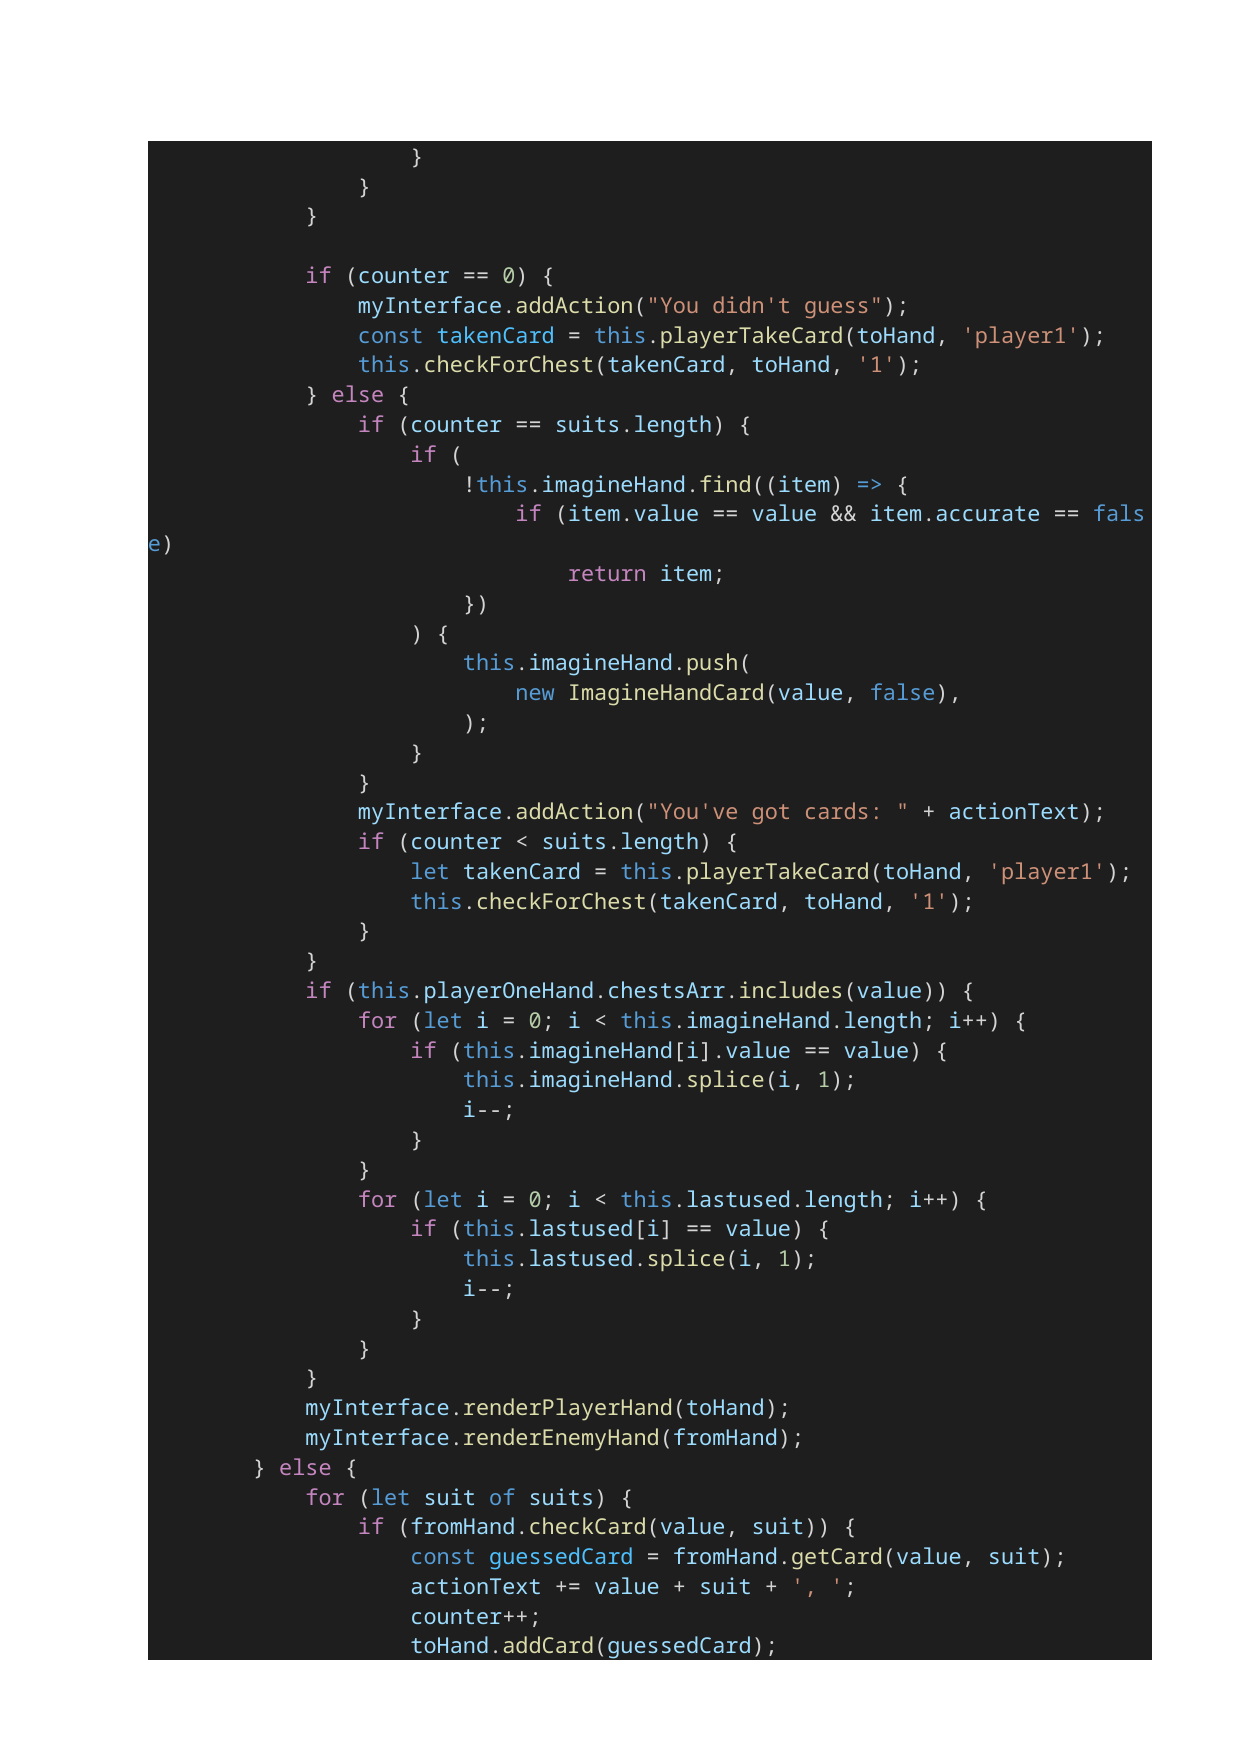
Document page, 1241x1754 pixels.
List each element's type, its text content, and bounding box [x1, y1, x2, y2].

text i--; [148, 1273, 1152, 1303]
text } [148, 916, 1152, 945]
text } [148, 1124, 1152, 1154]
text if (fromHand.checkCard(value, suit)) { [148, 1511, 1152, 1541]
text } [148, 1154, 1152, 1184]
text } [148, 737, 1152, 767]
text const takenCard = this.playerTakeCard(toHand, 'player1'); [148, 320, 1152, 349]
text toHand.addCard(guessedCard); [148, 1631, 1152, 1660]
text this.checkForChest(takenCard, toHand, '1'); [148, 349, 1152, 379]
text for (let suit of suits) { [148, 1482, 1152, 1511]
text } [148, 1303, 1152, 1333]
text } [148, 171, 1152, 201]
text if ( [148, 439, 1152, 469]
text !this.imagineHand.find((item) => { [148, 469, 1152, 498]
text if (this.playerOneHand.chestsArr.includes(value)) { [148, 975, 1152, 1005]
text const guessedCard = fromHand.getCard(value, suit); [148, 1541, 1152, 1571]
text if (counter == 0) { [148, 260, 1152, 290]
text myInterface.renderPlayerHand(toHand); [148, 1392, 1152, 1422]
text new ImagineHandCard(value, false), [148, 677, 1152, 707]
text ); [148, 707, 1152, 737]
text } else { [148, 1452, 1152, 1482]
text if (this.lastused[i] == value) { [148, 1213, 1152, 1243]
text for (let i = 0; i < this.lastused.length; i++) { [148, 1184, 1152, 1213]
text } [148, 1333, 1152, 1362]
text } [148, 201, 1152, 230]
text if (counter == suits.length) { [148, 409, 1152, 439]
text actionText += value + suit + ', '; [148, 1571, 1152, 1601]
text } [148, 945, 1152, 975]
text counter++; [148, 1601, 1152, 1631]
text } [148, 1362, 1152, 1392]
text myInterface.renderEnemyHand(fromHand); [148, 1422, 1152, 1452]
text if (counter < suits.length) { [148, 826, 1152, 856]
text this.checkForChest(takenCard, toHand, '1'); [148, 886, 1152, 916]
text }) [148, 588, 1152, 618]
text return item; [148, 558, 1152, 588]
text this.imagineHand.splice(i, 1); [148, 1064, 1152, 1094]
text this.lastused.splice(i, 1); [148, 1243, 1152, 1273]
text ) { [148, 618, 1152, 647]
text if (this.imagineHand[i].value == value) { [148, 1035, 1152, 1064]
text myInterface.addAction("You've got cards: " + actionText); [148, 796, 1152, 826]
text i--; [148, 1094, 1152, 1124]
text myInterface.addAction("You didn't guess"); [148, 290, 1152, 320]
text let takenCard = this.playerTakeCard(toHand, 'player1'); [148, 856, 1152, 886]
text this.imagineHand.push( [148, 647, 1152, 677]
text if (item.value == value && item.accurate == false) [148, 498, 1152, 558]
text for (let i = 0; i < this.imagineHand.length; i++) { [148, 1005, 1152, 1035]
text } else { [148, 379, 1152, 409]
text } [148, 141, 1152, 171]
text } [148, 767, 1152, 796]
